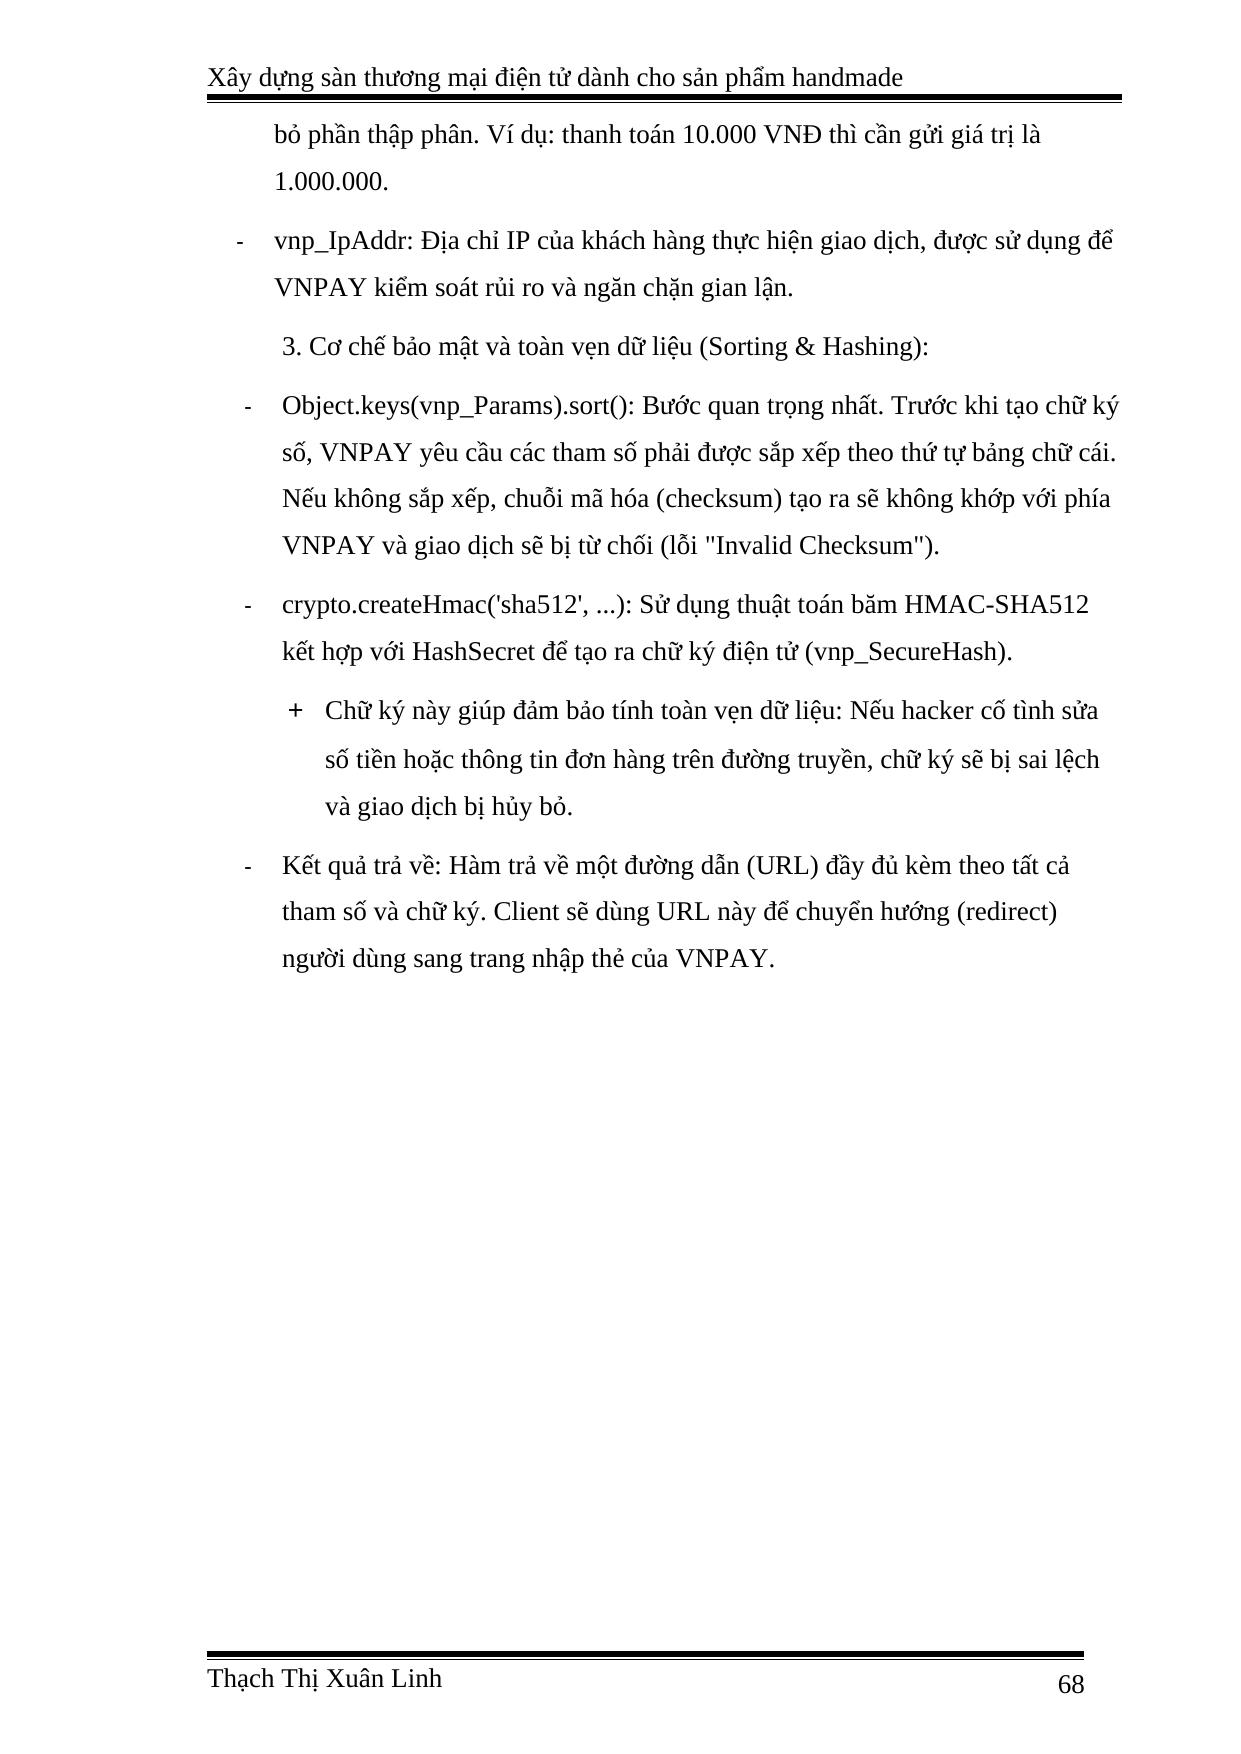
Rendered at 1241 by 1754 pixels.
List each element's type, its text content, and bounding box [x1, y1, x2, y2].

list Chữ ký này giúp đảm bảo tính toàn vẹn dữ liệu: Nếu hacker cố tình sửa số tiền hoặc thông tin đơn hàng trên đường truyền, chữ ký sẽ bị sai lệch và giao dịch bị hủy bỏ. [287, 694, 1122, 821]
list crypto.createHmac('sha512', ...): Sử dụng thuật toán băm HMAC-SHA512 kết hợp với HashSecret để tạo ra chữ ký điện tử (vnp_SecureHash). [244, 588, 1122, 666]
list Object.keys(vnp_Params).sort(): Bước quan trọng nhất. Trước khi tạo chữ ký số, VNPAY yêu cầu các tham số phải được sắp xếp theo thứ tự bảng chữ cái. Nếu không sắp xếp, chuỗi mã hóa (checksum) tạo ra sẽ không khớp với phía VNPAY và giao dịch sẽ bị từ chối (lỗi "Invalid Checksum"). [244, 389, 1122, 560]
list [236, 118, 1122, 196]
list vnp_IpAddr: Địa chỉ IP của khách hàng thực hiện giao dịch, được sử dụng để VNPAY kiểm soát rủi ro và ngăn chặn gian lận. [236, 224, 1122, 302]
text 3. Cơ chế bảo mật và toàn vẹn dữ liệu (Sorting & Hashing): [207, 330, 1122, 361]
list Kết quả trả về: Hàm trả về một đường dẫn (URL) đầy đủ kèm theo tất cả tham số và chữ ký. Client sẽ dùng URL này để chuyển hướng (redirect) người dùng sang trang nhập thẻ của VNPAY. [244, 849, 1122, 973]
